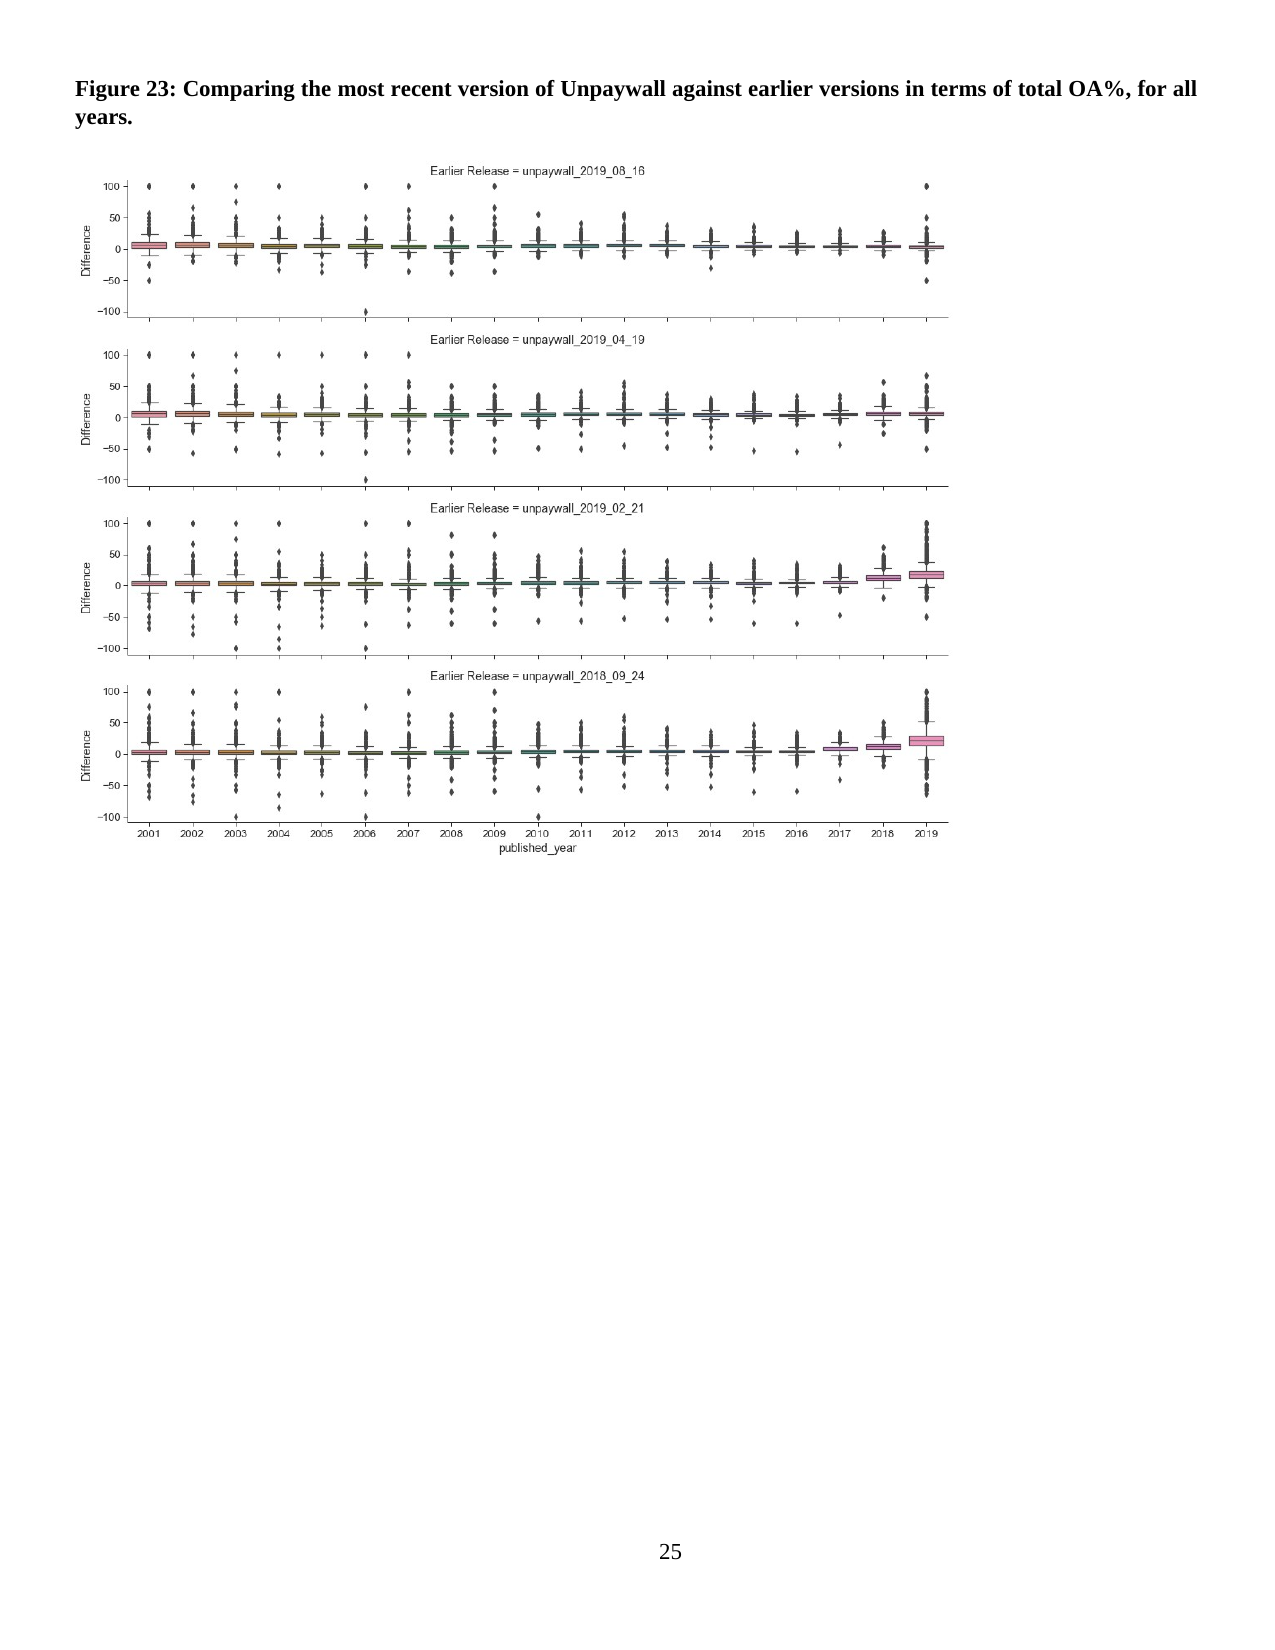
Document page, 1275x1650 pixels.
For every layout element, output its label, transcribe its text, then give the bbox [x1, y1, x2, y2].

picture [75, 160, 953, 860]
text Figure 23: Comparing the most recent version of Unpaywall against earlier versions in terms of total OA%, for all years. [75, 75, 1200, 129]
